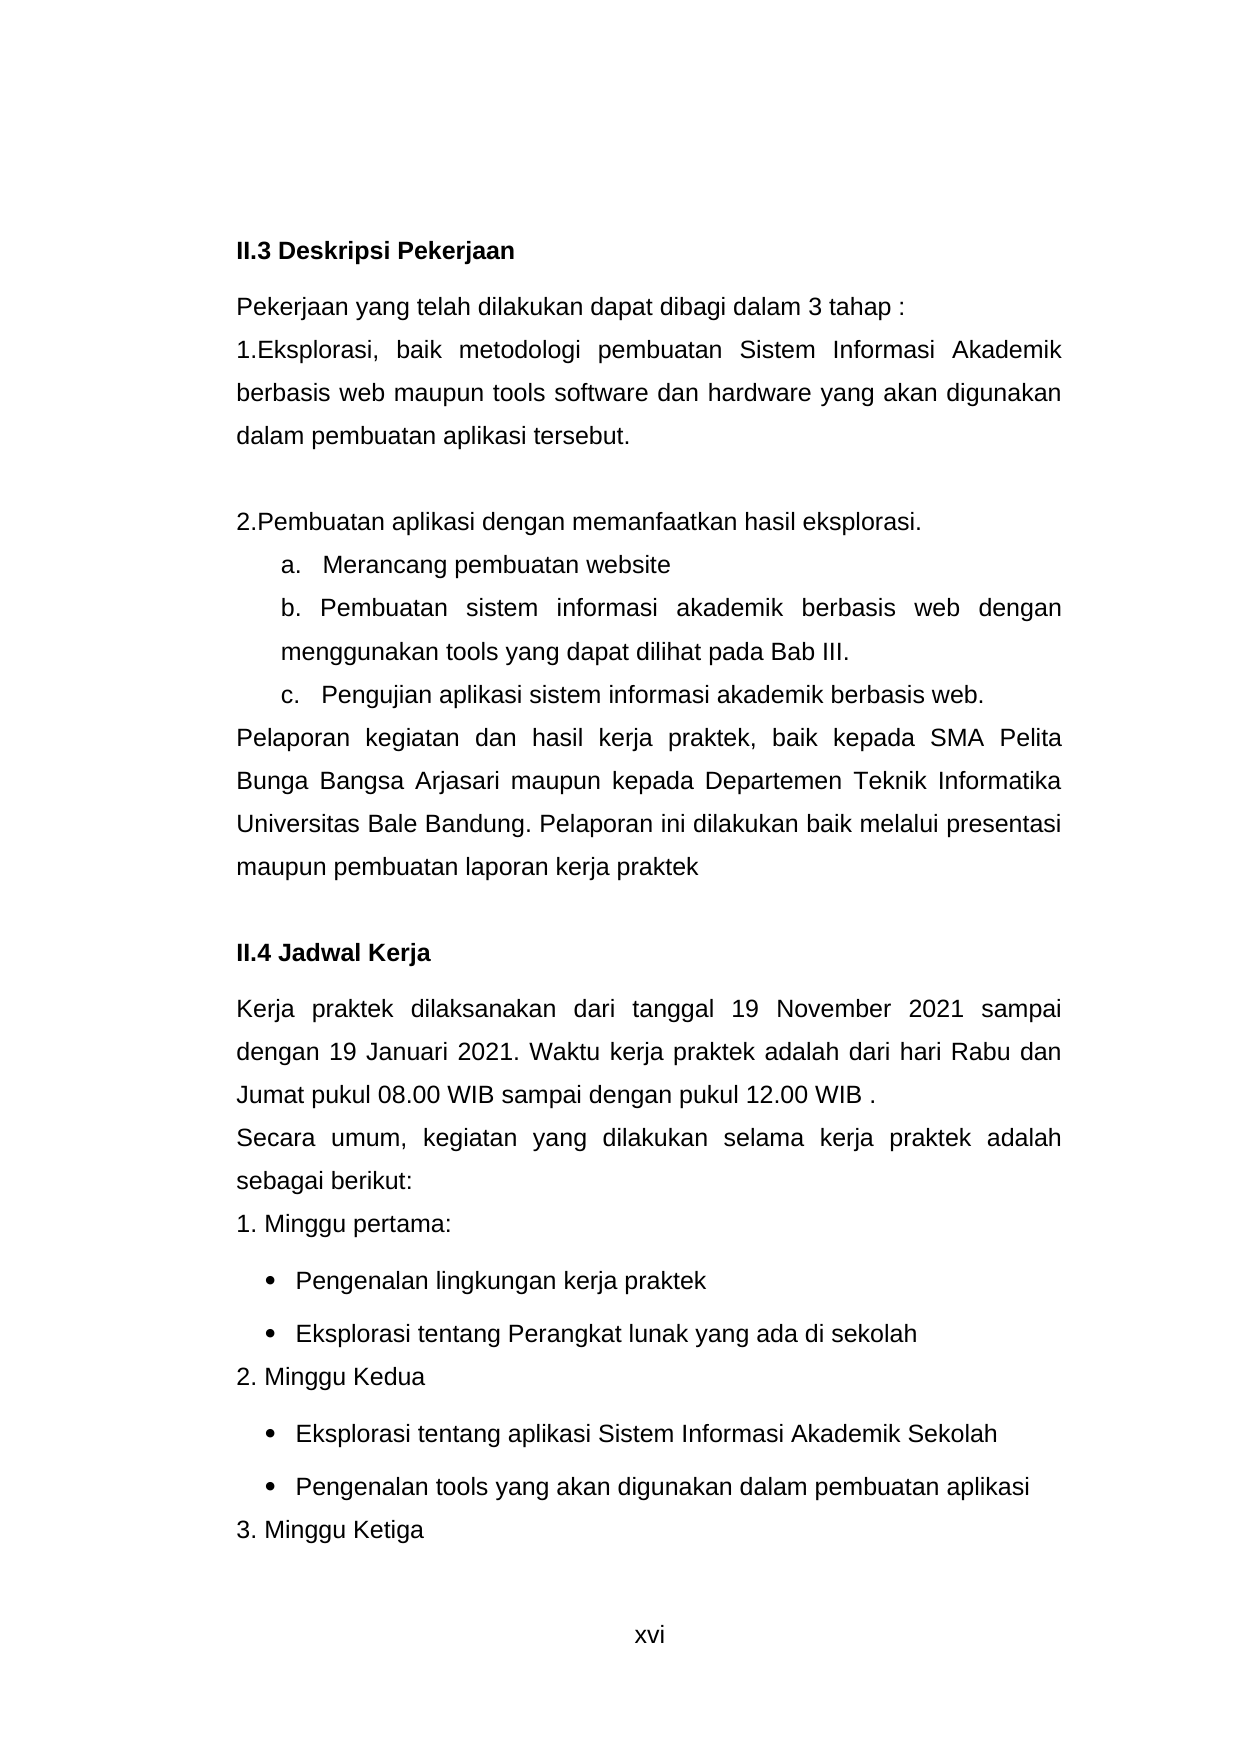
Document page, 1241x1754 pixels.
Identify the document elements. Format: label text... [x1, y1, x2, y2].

text Secara umum, kegiatan yang dilakukan selama kerja praktek adalah sebagai berikut: [236, 1123, 1063, 1195]
text 1.Eksplorasi, baik metodologi pembuatan Sistem Informasi Akademik berbasis web maupun tools software dan hardware yang akan digunakan dalam pembuatan aplikasi tersebut. [236, 334, 1063, 449]
text 2.Pembuatan aplikasi dengan memanfaatkan hasil eksplorasi. [236, 507, 1063, 536]
text b. Pembuatan sistem informasi akademik berbasis web dengan menggunakan tools yang dapat dilihat pada Bab III. [281, 593, 1063, 665]
list Pengenalan tools yang akan digunakan dalam pembuatan aplikasi [266, 1472, 1063, 1501]
list Eksplorasi tentang Perangkat lunak yang ada di sekolah [266, 1319, 1063, 1348]
subtitle II.3 Deskripsi Pekerjaan [236, 236, 1063, 265]
subtitle II.4 Jadwal Kerja [236, 938, 1063, 967]
text c. Pengujian aplikasi sistem informasi akademik berbasis web. [281, 679, 1063, 708]
text 1. Minggu pertama: [236, 1209, 1063, 1238]
text Pekerjaan yang telah dilakukan dapat dibagi dalam 3 tahap : [236, 291, 1063, 320]
text Pelaporan kegiatan dan hasil kerja praktek, baik kepada SMA Pelita Bunga Bangsa Arjasari maupun kepada Departemen Teknik Informatika Universitas Bale Bandung. Pelaporan ini dilakukan baik melalui presentasi maupun pembuatan laporan kerja praktek [236, 723, 1063, 881]
text 2. Minggu Kedua [236, 1362, 1063, 1391]
list Eksplorasi tentang aplikasi Sistem Informasi Akademik Sekolah [266, 1419, 1063, 1448]
text Kerja praktek dilaksanakan dari tanggal 19 November 2021 sampai dengan 19 Januari 2021. Waktu kerja praktek adalah dari hari Rabu dan Jumat pukul 08.00 WIB sampai dengan pukul 12.00 WIB . [236, 993, 1063, 1108]
text a. Merancang pembuatan website [281, 550, 1063, 579]
list Pengenalan lingkungan kerja praktek [266, 1266, 1063, 1295]
text 3. Minggu Ketiga [236, 1515, 1063, 1544]
